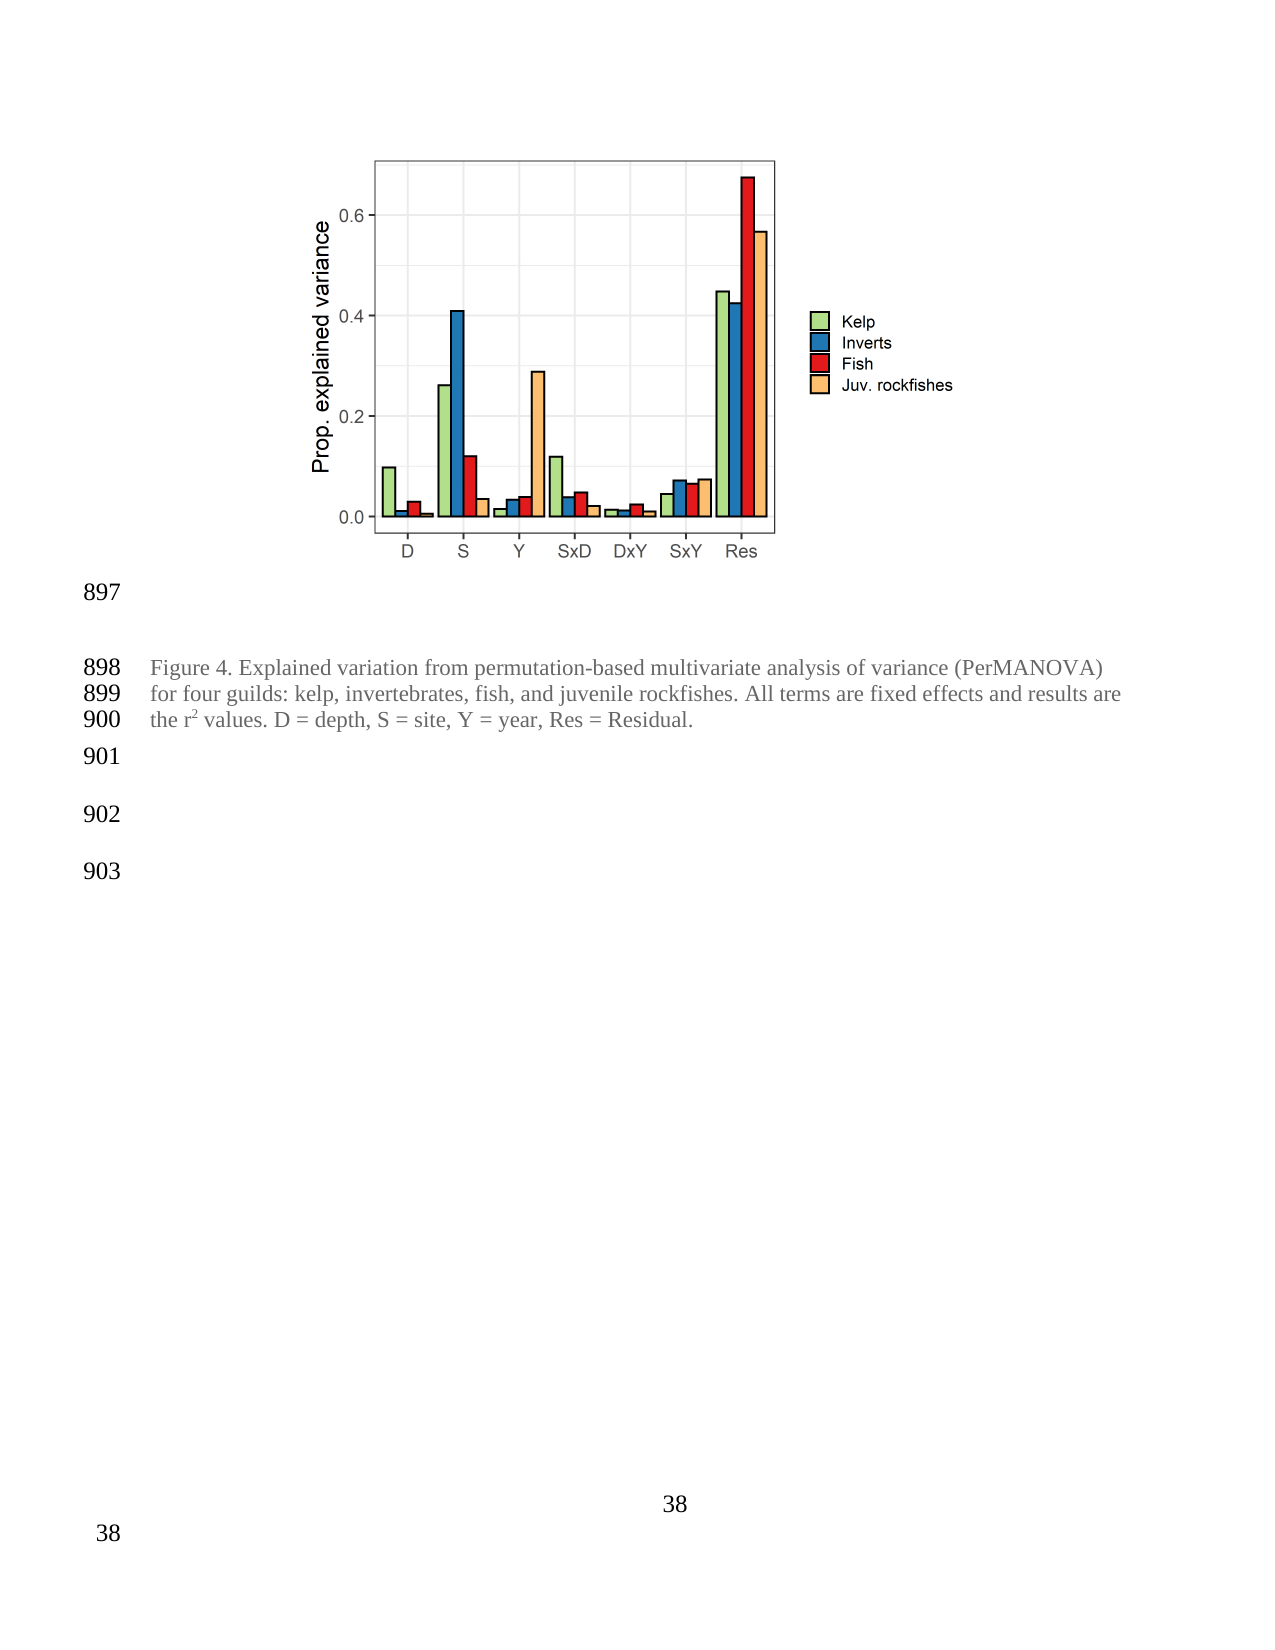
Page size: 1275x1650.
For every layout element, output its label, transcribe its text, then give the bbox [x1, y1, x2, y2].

subtitle Figure 4. Explained variation from permutation-based multivariate analysis of variance (PerMANOVA) for four guilds: kelp, invertebrates, fish, and juvenile rockfishes. All terms are fixed effects and results are the r2 values. D = depth, S = site, Y = year, Res = Residual. [150, 654, 1125, 733]
picture [300, 150, 976, 600]
